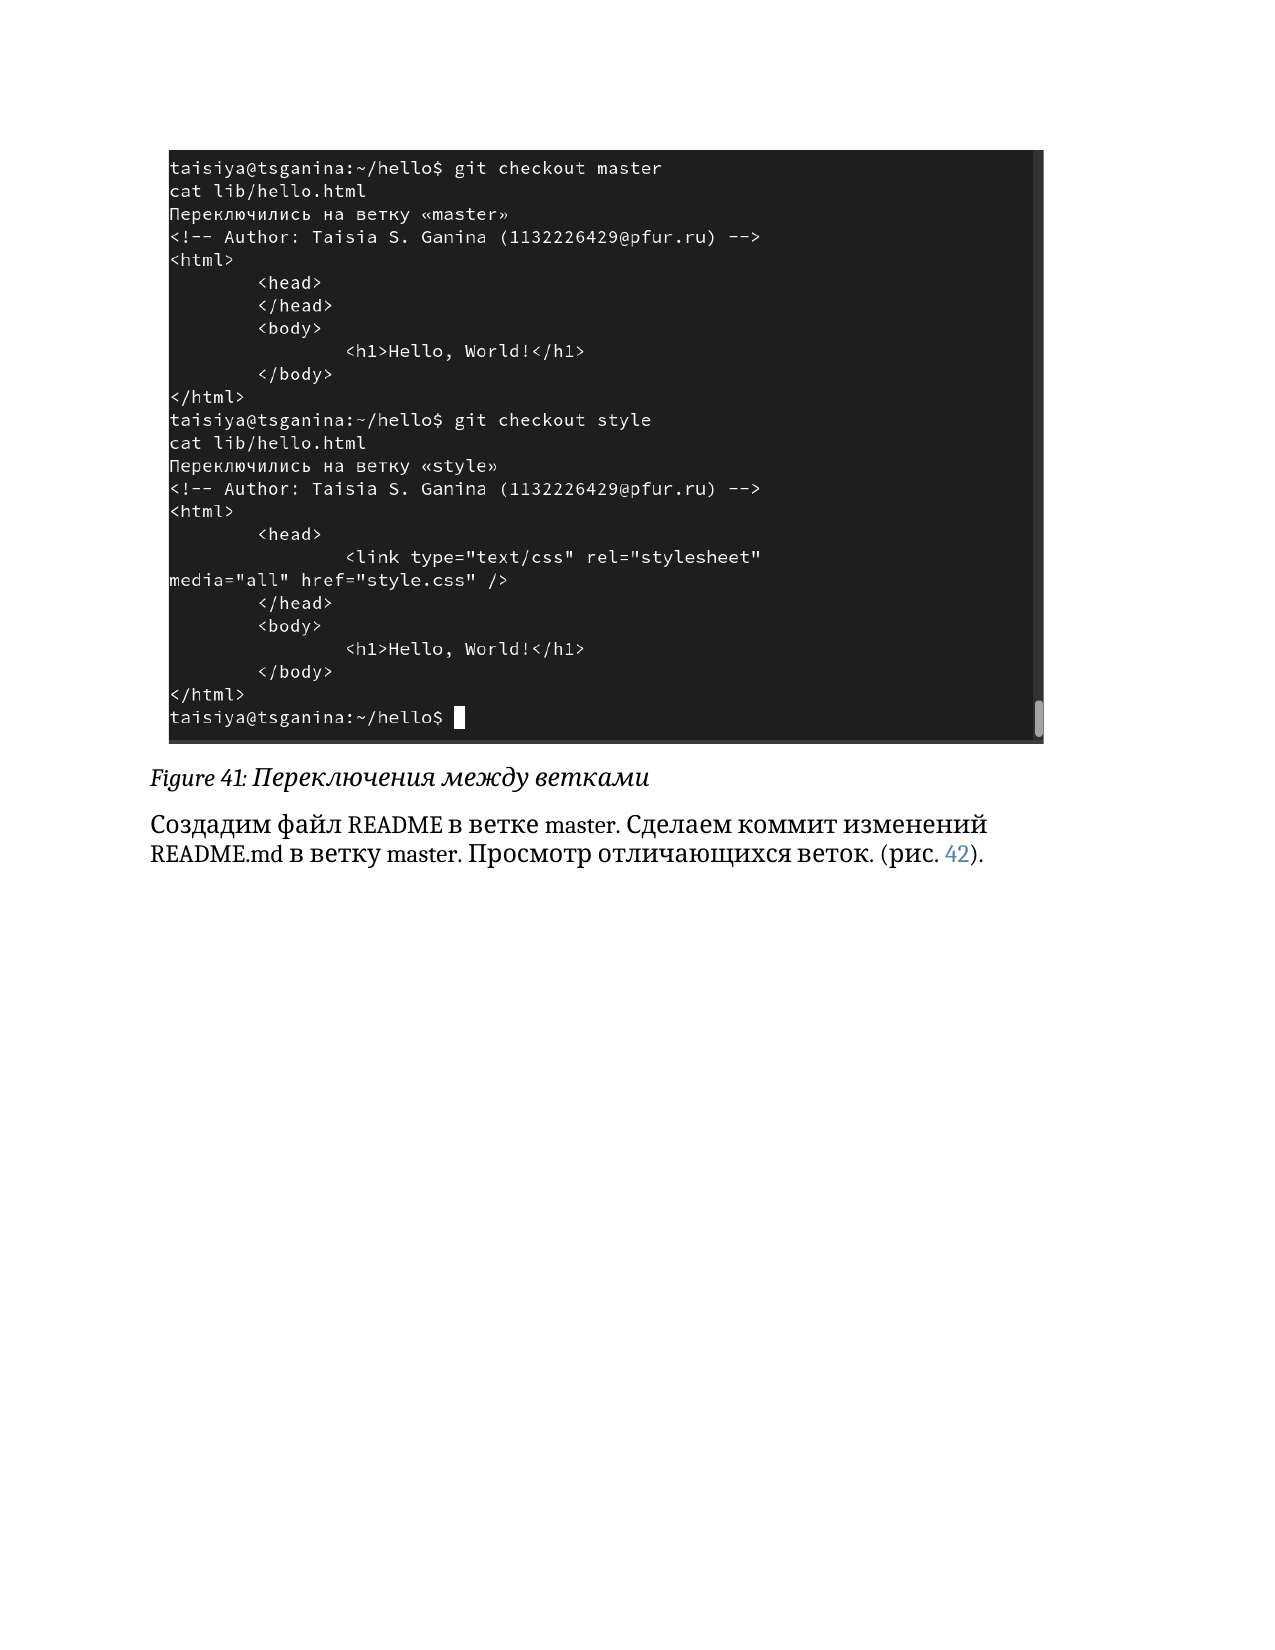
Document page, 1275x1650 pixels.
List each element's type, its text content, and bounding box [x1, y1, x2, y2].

picture [168, 150, 1044, 744]
text Figure 41: Переключения между ветками [150, 764, 1125, 793]
text Создадим файл README в ветке master. Сделаем коммит изменений README.md в ветку master. Просмотр отличающихся веток. (рис. 42). [150, 811, 1125, 869]
